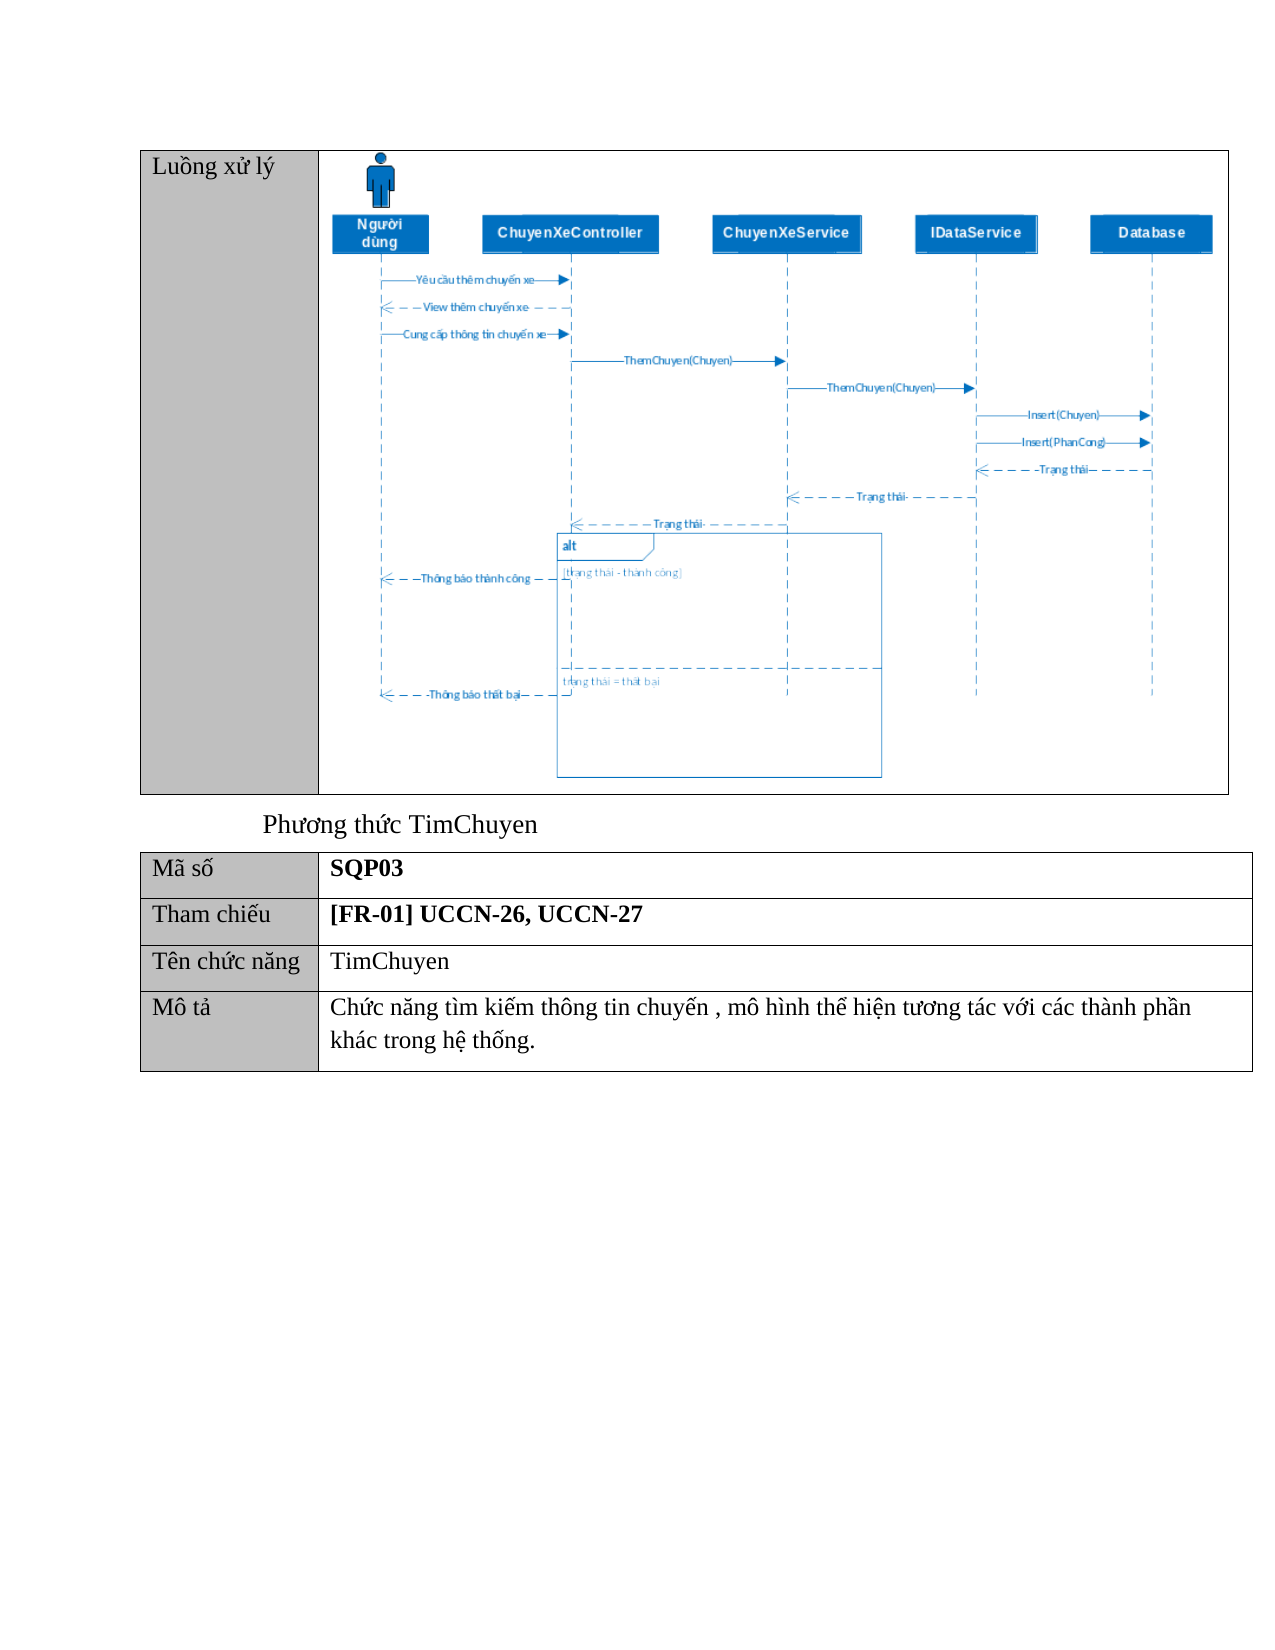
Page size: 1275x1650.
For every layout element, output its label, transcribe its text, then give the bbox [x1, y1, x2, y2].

table_cell Mô tả [141, 992, 318, 1071]
table_cell Tên chức năng [141, 946, 318, 991]
table_cell Luồng xử lý [141, 151, 318, 794]
table_cell Chức năng tìm kiếm thông tin chuyến , mô hình thể hiện tương tác với các thành phần khác trong hệ thống. [319, 992, 1252, 1071]
table_cell TimChuyen [319, 946, 1252, 991]
table_header Mã số [141, 853, 318, 898]
table_header SQP03 [319, 853, 1252, 898]
table_cell [319, 151, 1228, 794]
list Phương thức TimChuyen [262, 808, 1125, 839]
table_cell [FR-01] UCCN-26, UCCN-27 [319, 899, 1252, 945]
table_cell Tham chiếu [141, 899, 318, 945]
